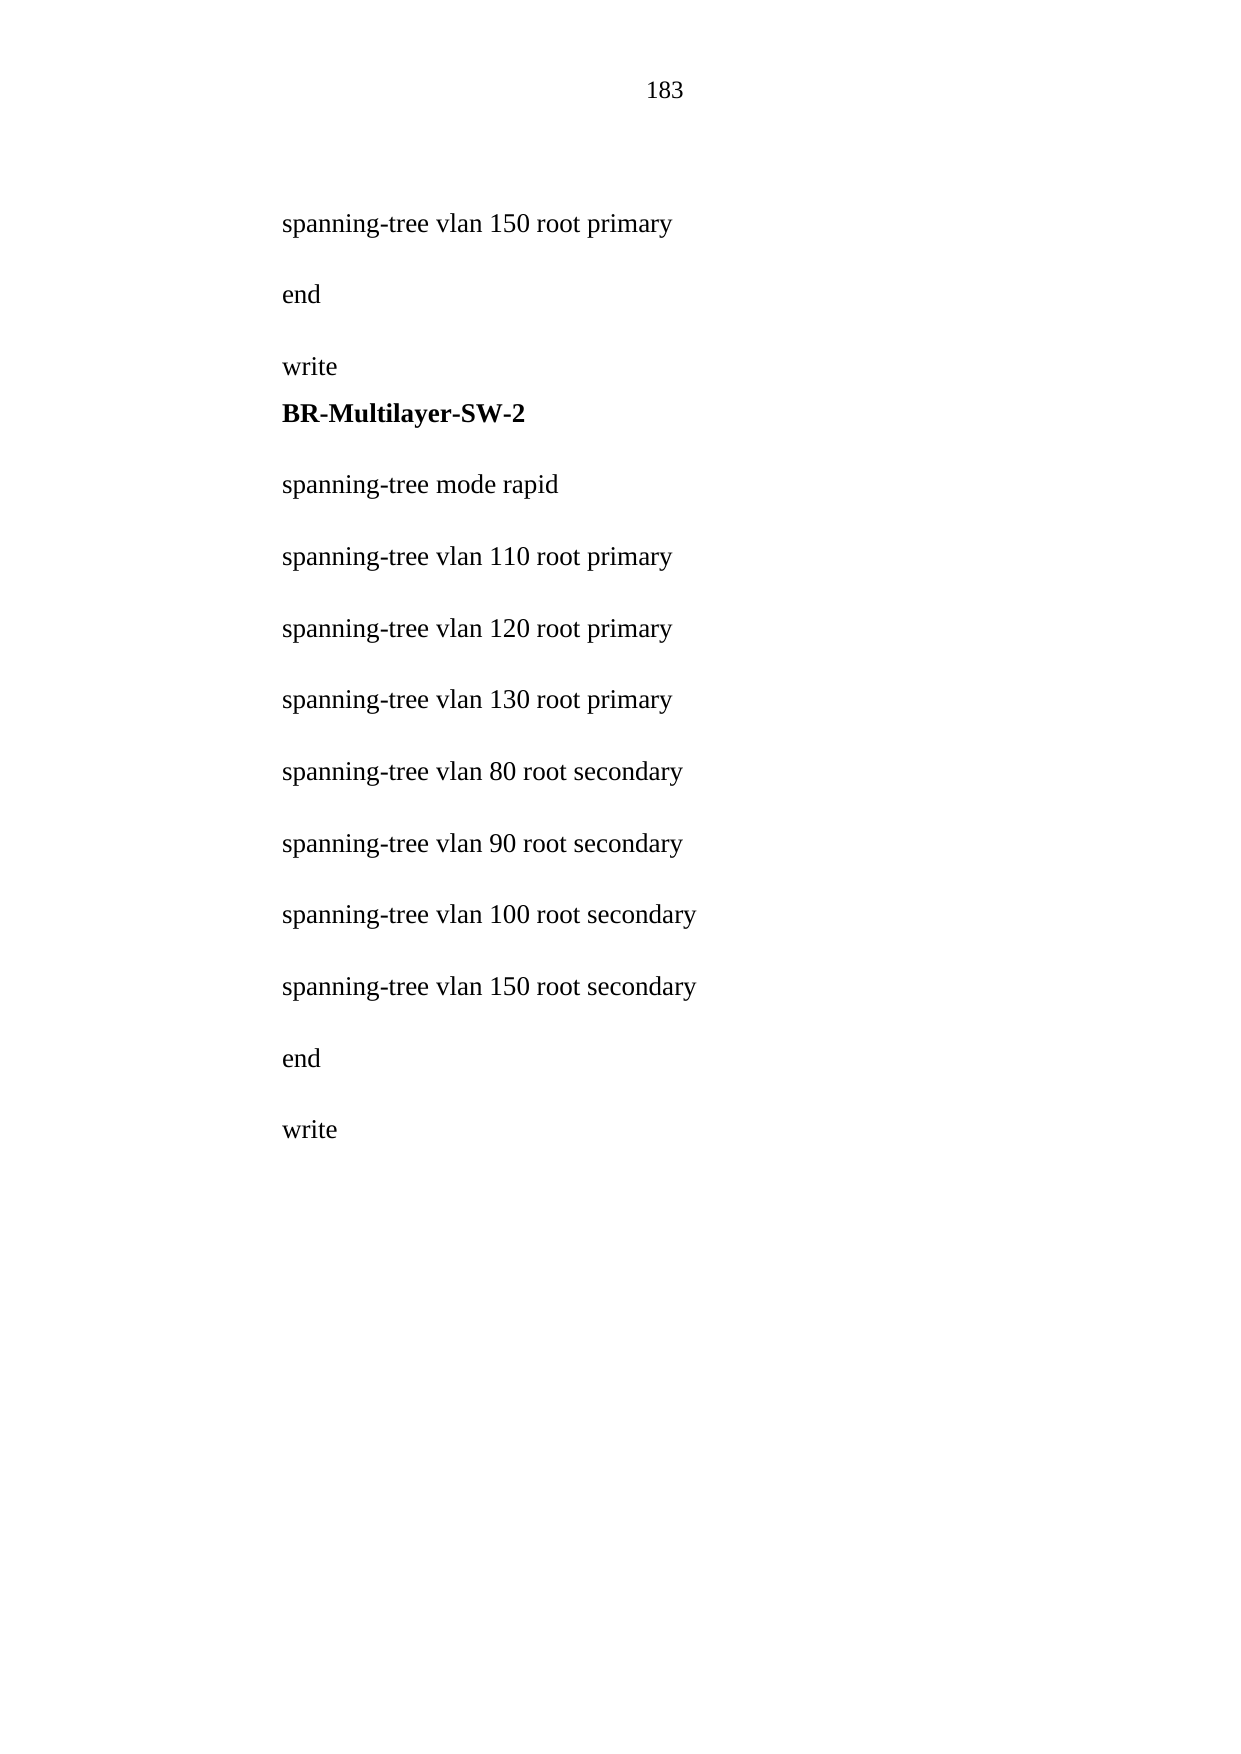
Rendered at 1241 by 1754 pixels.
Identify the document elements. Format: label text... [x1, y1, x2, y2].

text end [207, 278, 1122, 309]
text spanning-tree vlan 100 root secondary [207, 898, 1122, 929]
text write [207, 350, 1122, 381]
text write [207, 1113, 1122, 1144]
text spanning-tree vlan 110 root primary [207, 540, 1122, 571]
text spanning-tree vlan 150 root primary [207, 207, 1122, 238]
text spanning-tree vlan 80 root secondary [207, 755, 1122, 786]
text spanning-tree vlan 130 root primary [207, 683, 1122, 714]
text BR-Multilayer-SW-2 [207, 397, 1122, 428]
text spanning-tree vlan 120 root primary [207, 612, 1122, 643]
text spanning-tree vlan 90 root secondary [207, 827, 1122, 858]
text spanning-tree vlan 150 root secondary [207, 970, 1122, 1001]
text spanning-tree mode rapid [207, 468, 1122, 499]
text end [207, 1042, 1122, 1073]
